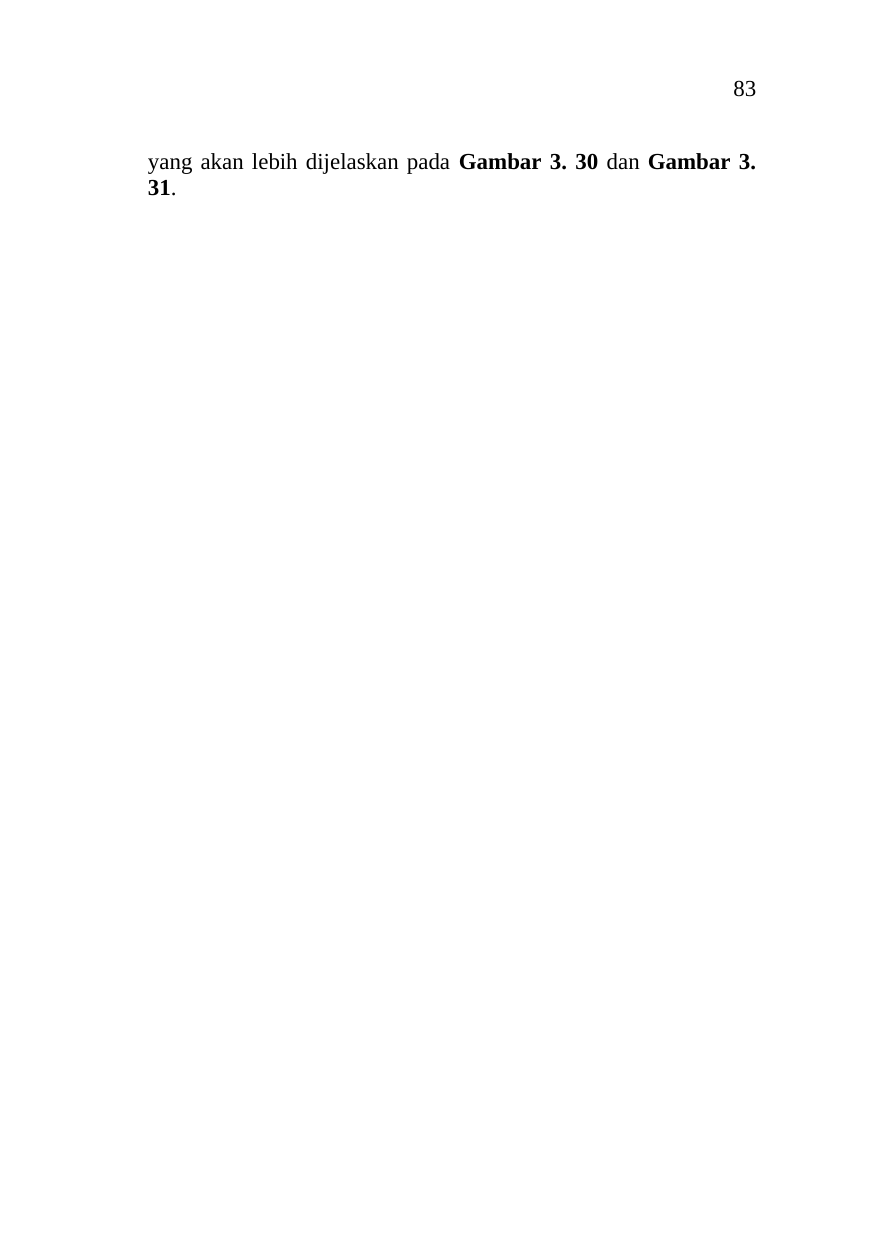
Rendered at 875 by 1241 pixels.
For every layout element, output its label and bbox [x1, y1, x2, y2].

text [148, 148, 756, 200]
